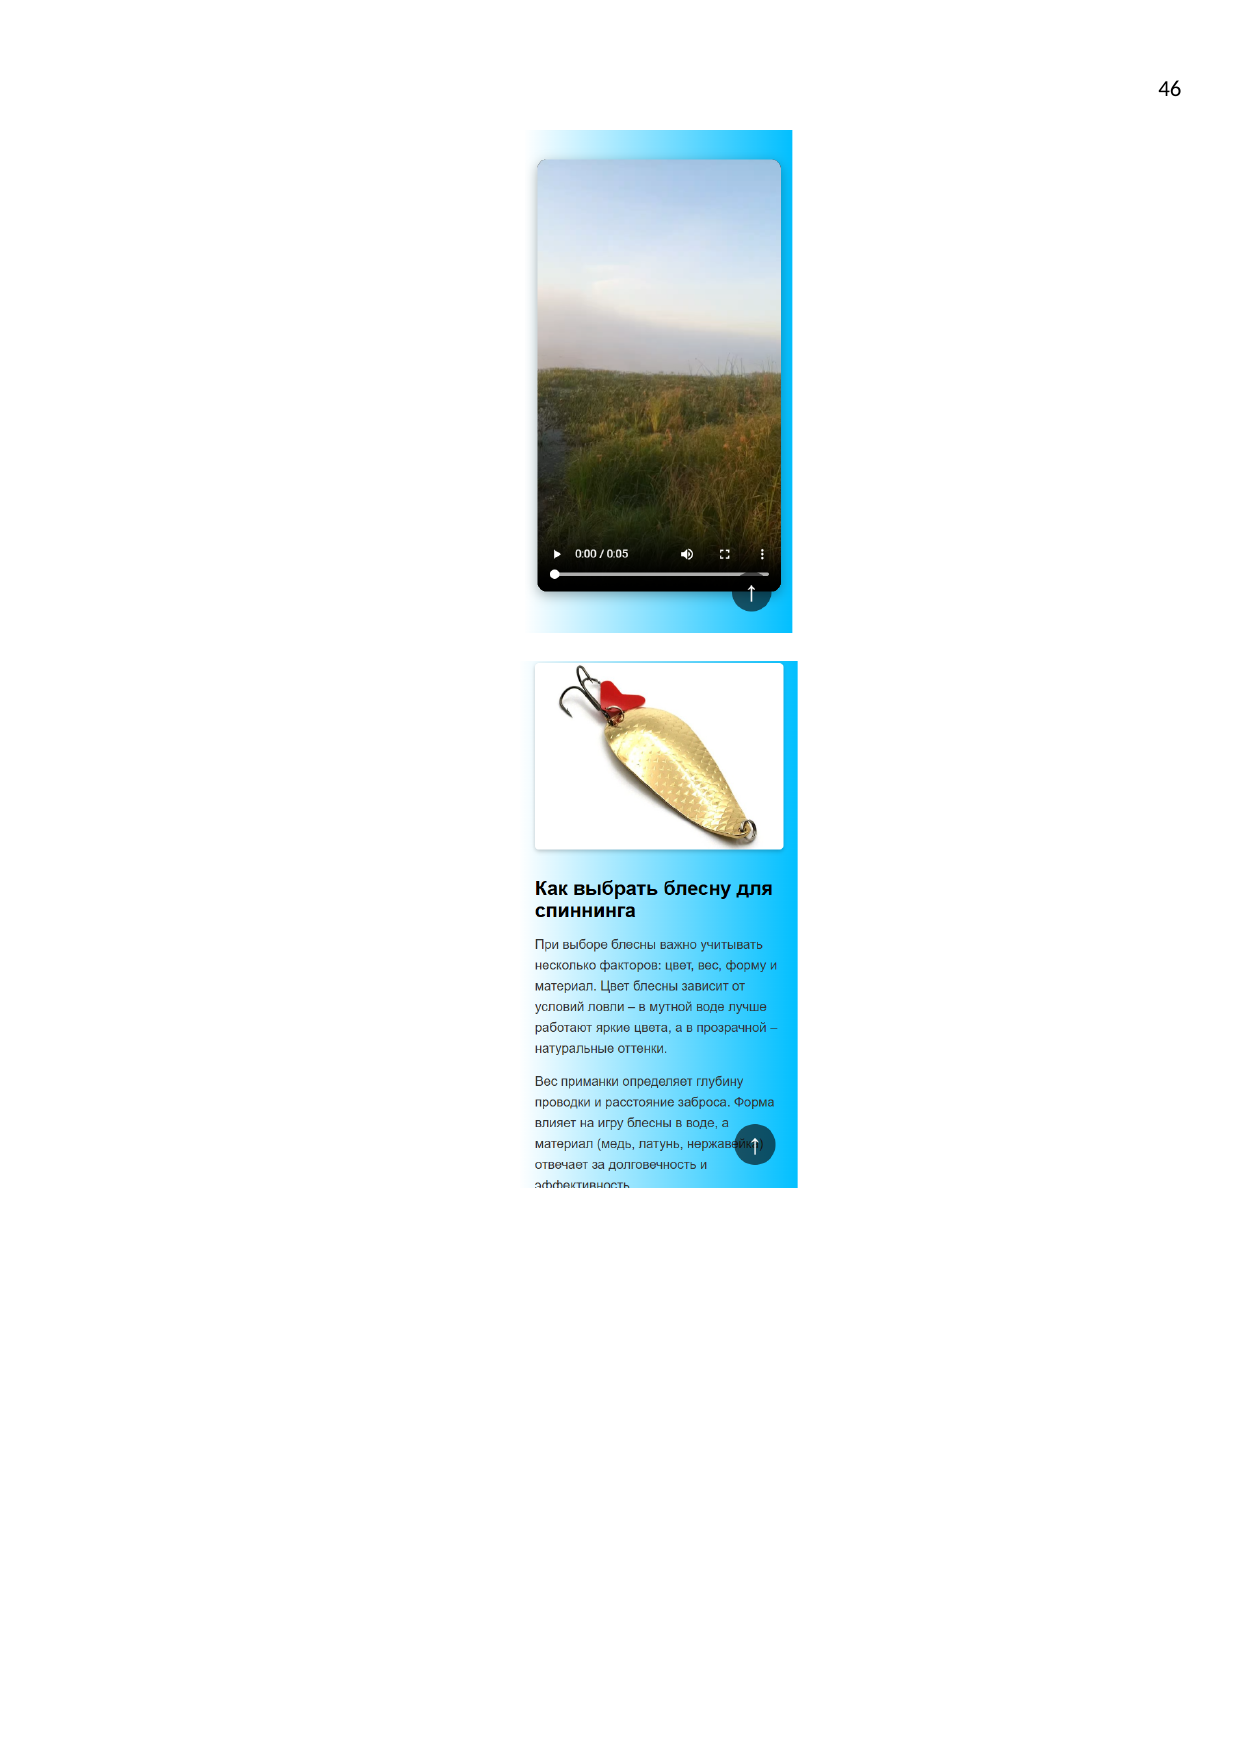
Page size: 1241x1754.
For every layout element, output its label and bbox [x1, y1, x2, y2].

picture [524, 130, 780, 633]
picture [519, 661, 783, 1188]
